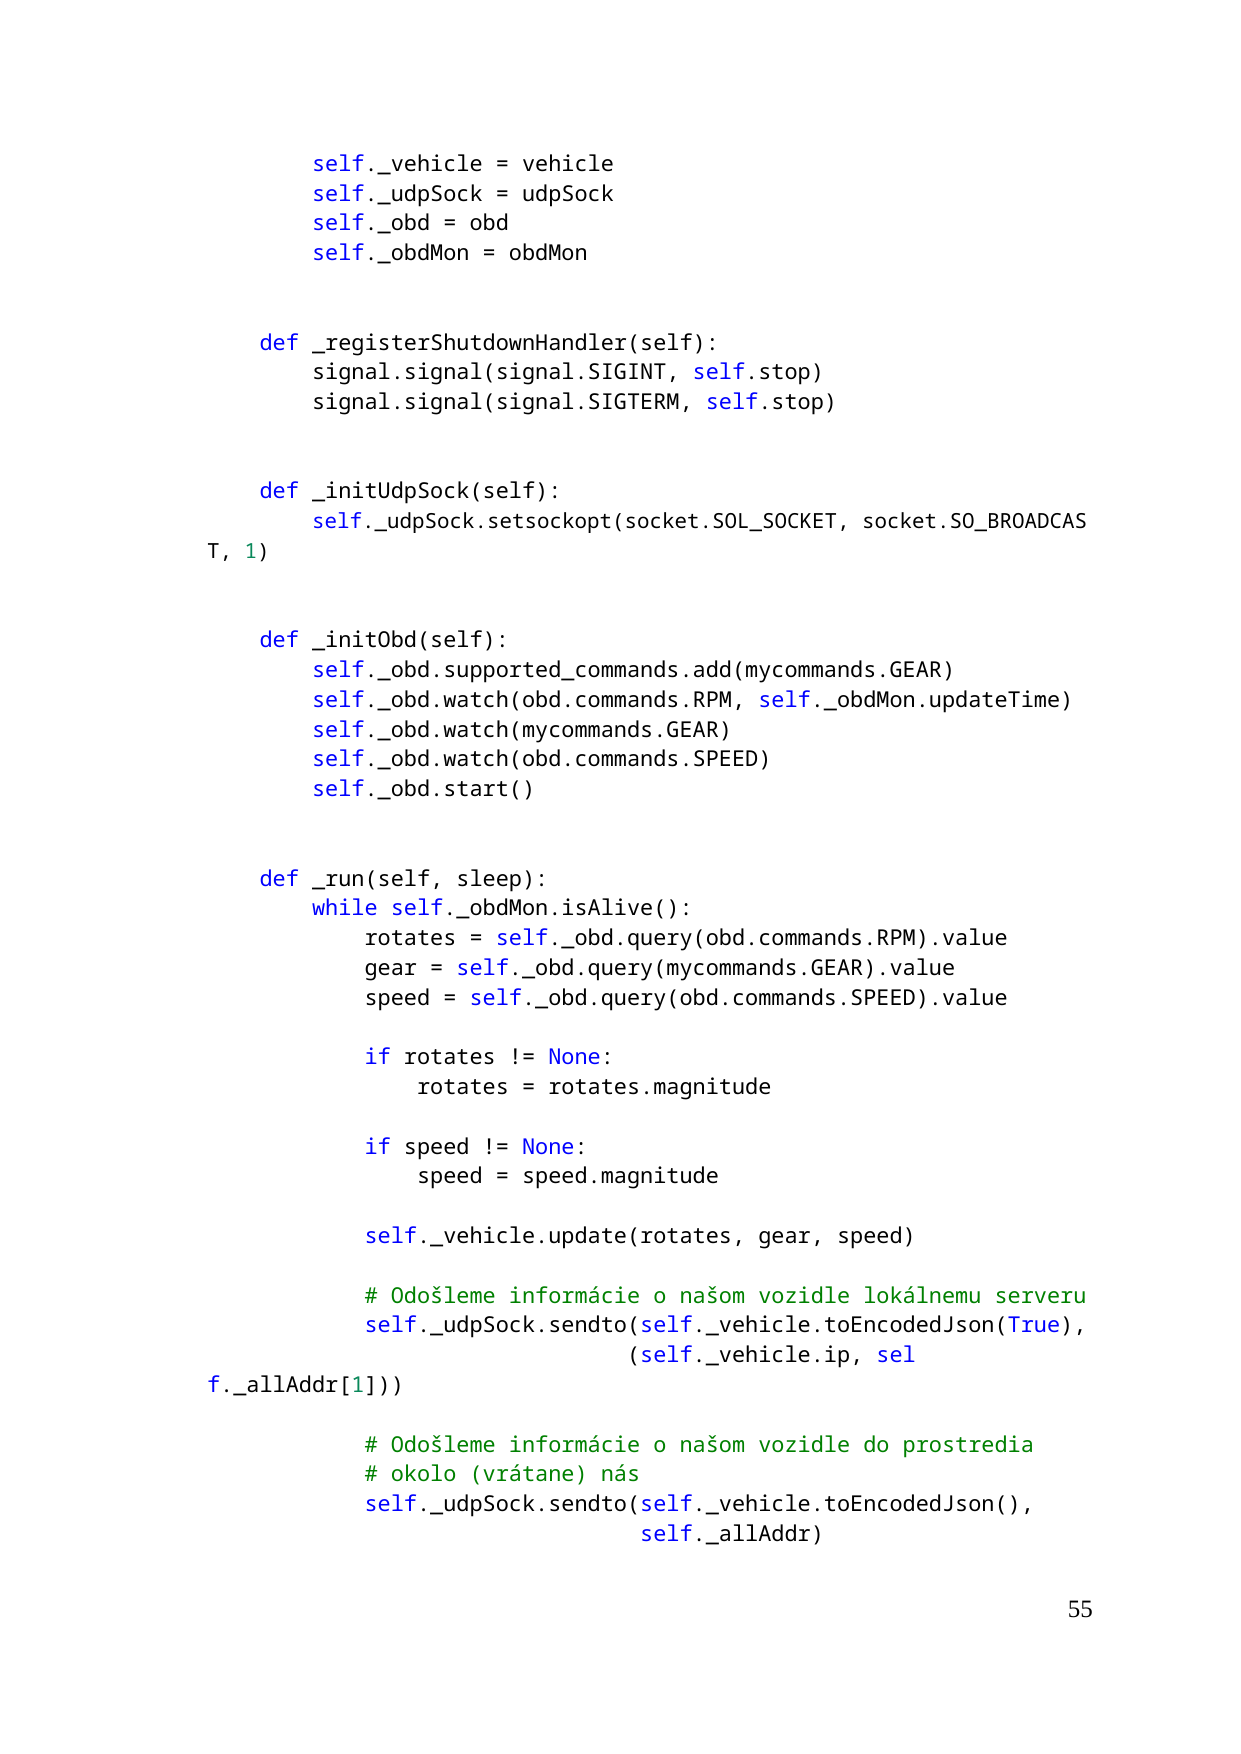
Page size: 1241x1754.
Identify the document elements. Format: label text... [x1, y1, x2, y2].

text self._obd.watch(obd.commands.RPM, self._obdMon.updateTime) [207, 684, 1092, 714]
text self._obd.watch(mycommands.GEAR) [207, 714, 1092, 743]
text self._vehicle.update(rotates, gear, speed) [207, 1220, 1092, 1250]
text signal.signal(signal.SIGTERM, self.stop) [207, 386, 1092, 416]
text # okolo (vrátane) nás [207, 1458, 1092, 1488]
text self._udpSock.setsockopt(socket.SOL_SOCKET, socket.SO_BROADCAST, 1) [207, 505, 1092, 565]
text self._vehicle = vehicle [207, 148, 1092, 177]
text def _initUdpSock(self): [207, 475, 1092, 505]
text self._obd = obd [207, 207, 1092, 237]
text rotates = rotates.magnitude [207, 1071, 1092, 1101]
text self._udpSock = udpSock [207, 177, 1092, 207]
text self._obd.supported_commands.add(mycommands.GEAR) [207, 654, 1092, 684]
text (self._vehicle.ip, self._allAddr[1])) [207, 1339, 1092, 1399]
text gear = self._obd.query(mycommands.GEAR).value [207, 952, 1092, 982]
text speed = speed.magnitude [207, 1161, 1092, 1190]
text signal.signal(signal.SIGINT, self.stop) [207, 356, 1092, 386]
text while self._obdMon.isAlive(): [207, 892, 1092, 922]
text # Odošleme informácie o našom vozidle do prostredia [207, 1429, 1092, 1458]
text speed = self._obd.query(obd.commands.SPEED).value [207, 982, 1092, 1012]
text self._obd.start() [207, 773, 1092, 803]
text self._obdMon = obdMon [207, 237, 1092, 267]
text self._allAddr) [207, 1518, 1092, 1548]
text # Odošleme informácie o našom vozidle lokálnemu serveru [207, 1280, 1092, 1309]
text rotates = self._obd.query(obd.commands.RPM).value [207, 922, 1092, 952]
text def _run(self, sleep): [207, 863, 1092, 892]
text if speed != None: [207, 1131, 1092, 1161]
text def _initObd(self): [207, 624, 1092, 654]
text if rotates != None: [207, 1041, 1092, 1071]
text def _registerShutdownHandler(self): [207, 326, 1092, 356]
text self._obd.watch(obd.commands.SPEED) [207, 743, 1092, 773]
text self._udpSock.sendto(self._vehicle.toEncodedJson(), [207, 1488, 1092, 1518]
text self._udpSock.sendto(self._vehicle.toEncodedJson(True), [207, 1309, 1092, 1339]
